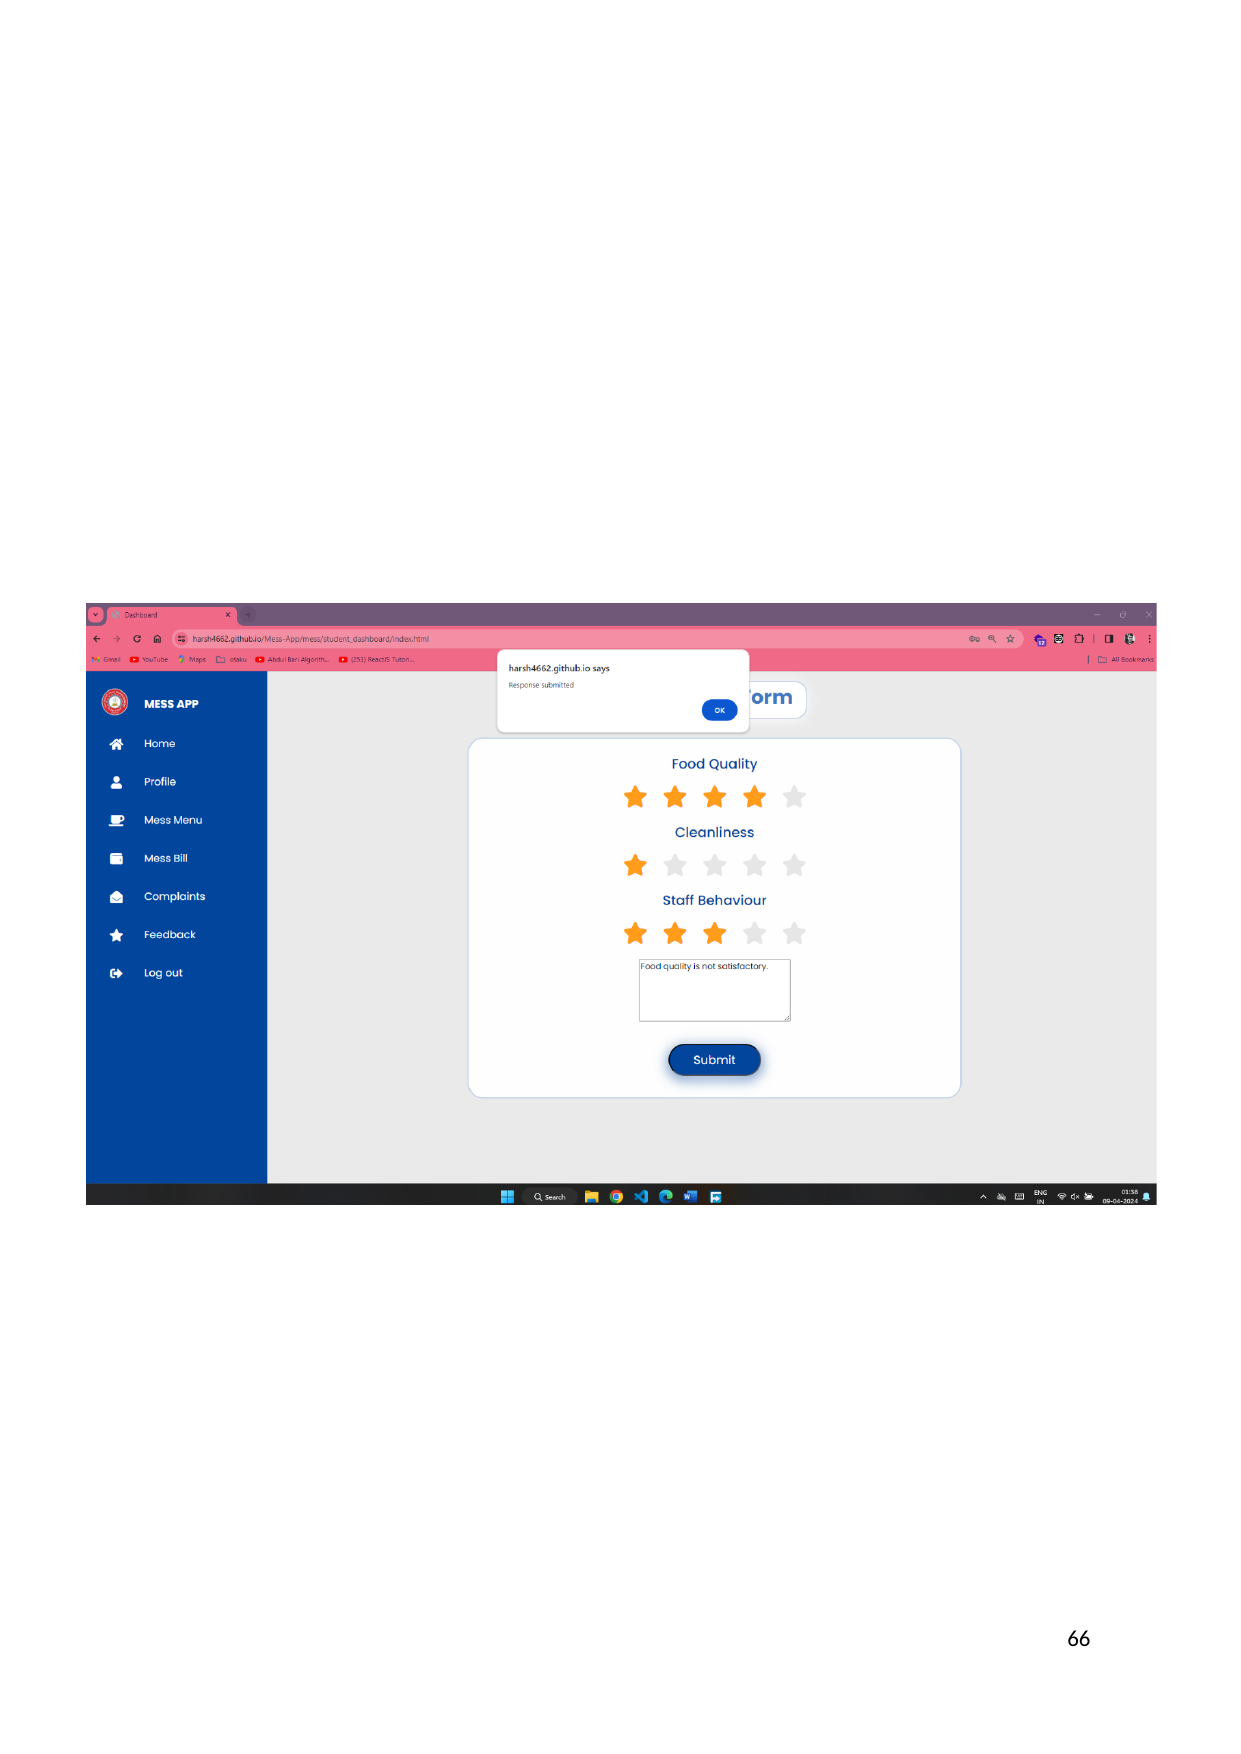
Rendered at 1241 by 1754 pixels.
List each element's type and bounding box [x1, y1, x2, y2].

picture [84, 603, 1157, 1203]
